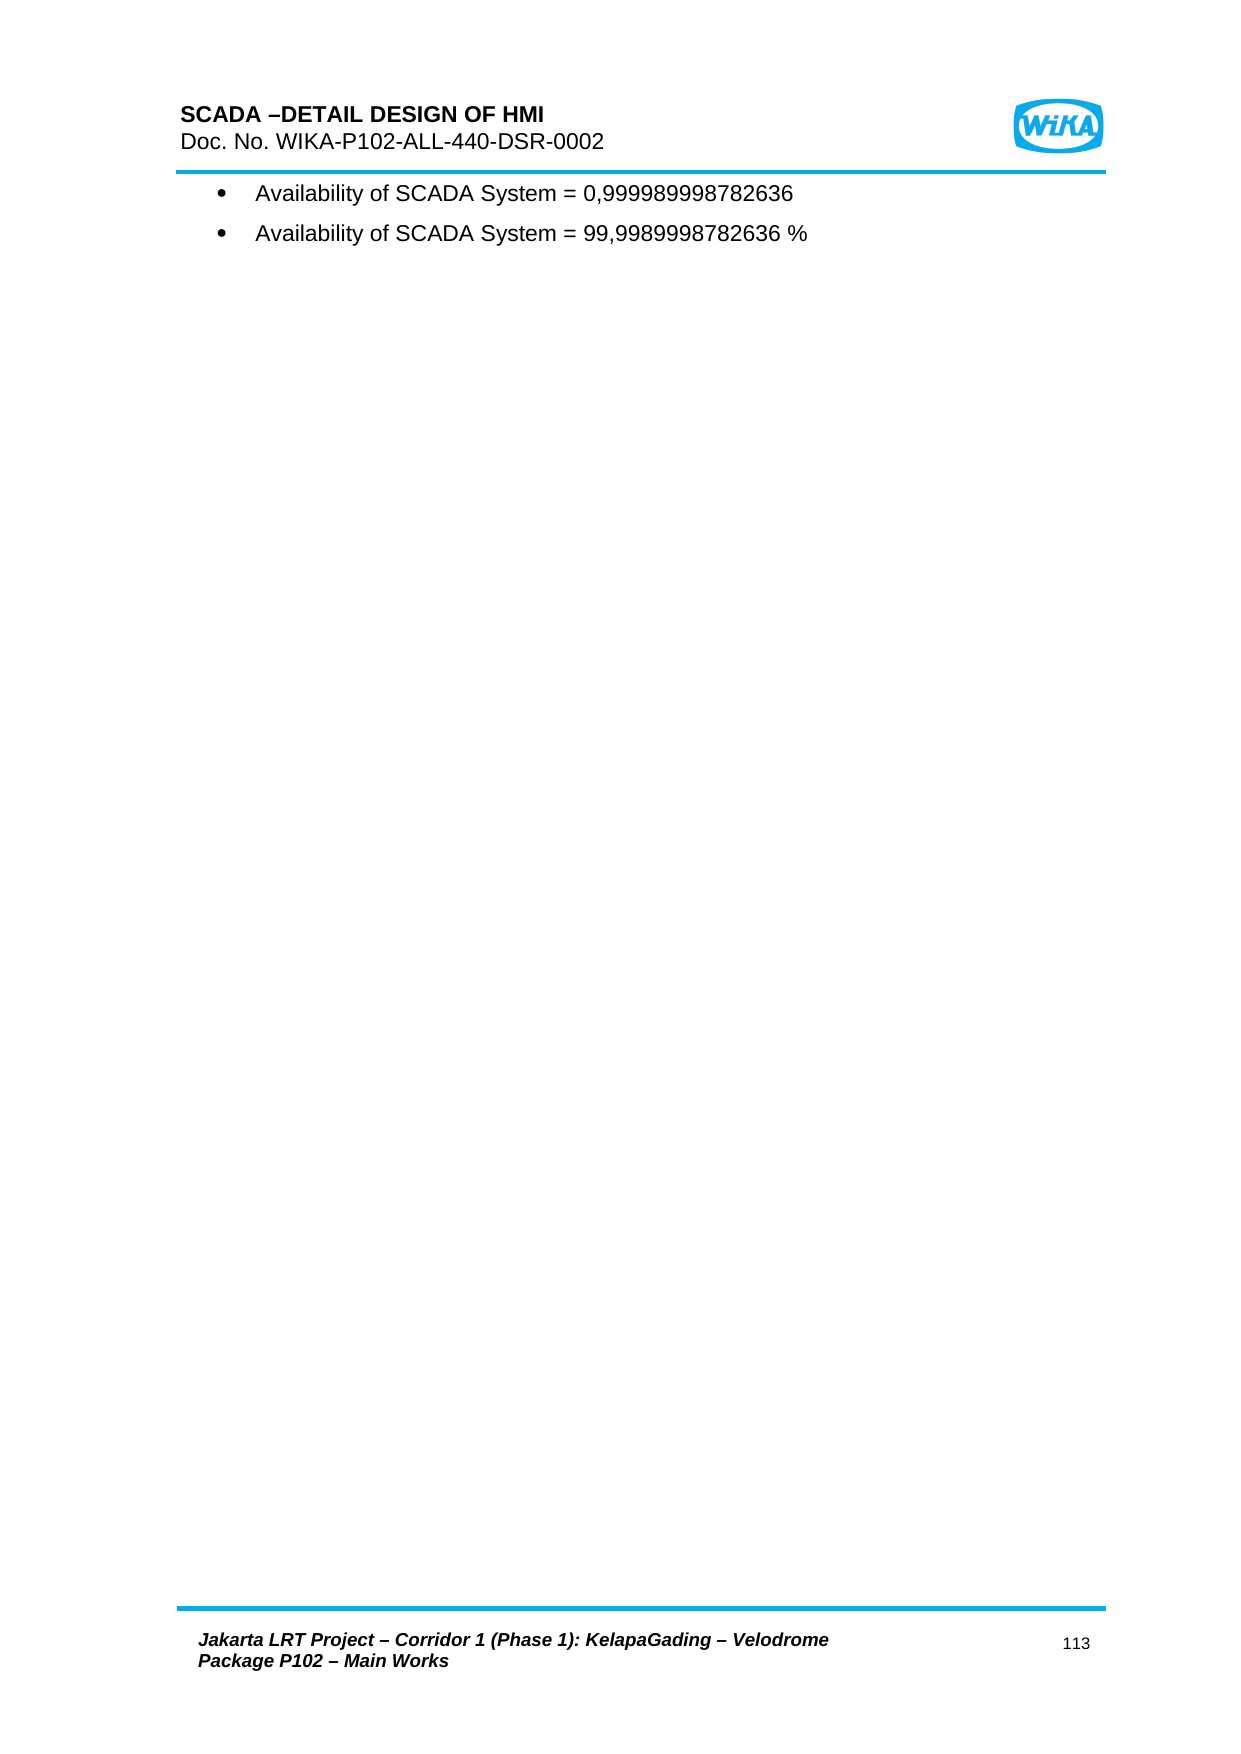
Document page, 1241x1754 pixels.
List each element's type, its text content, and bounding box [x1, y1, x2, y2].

list Availability of SCADA System = 99,9989998782636 % [218, 220, 1090, 246]
list Availability of SCADA System = 0,999989998782636 [218, 180, 1090, 207]
picture [1010, 95, 1107, 158]
